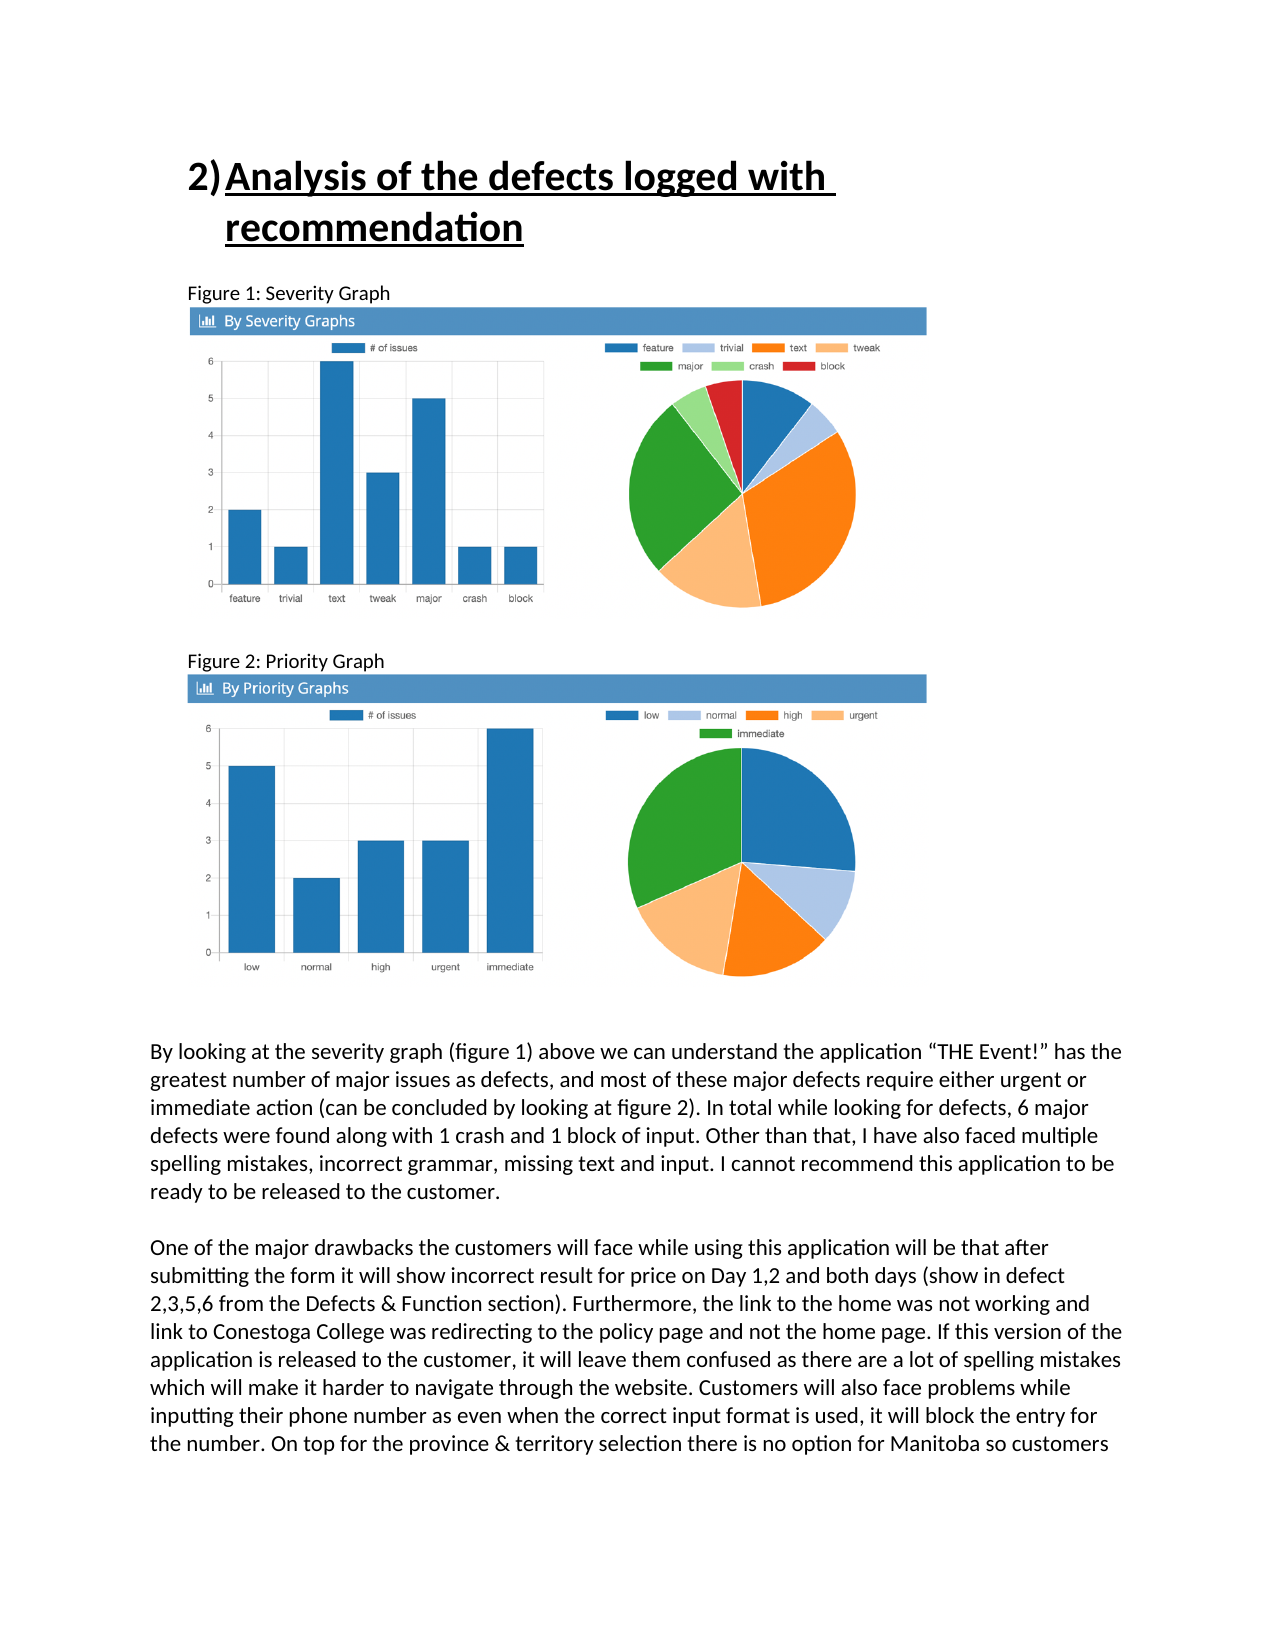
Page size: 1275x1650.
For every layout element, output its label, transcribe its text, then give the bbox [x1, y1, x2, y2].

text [150, 1233, 1125, 1458]
text Figure 1: Severity Graph [187, 280, 1125, 305]
text Figure 2: Priority Graph [187, 649, 1125, 674]
text By looking at the severity graph (figure 1) above we can understand the application “THE Event!” has the greatest number of major issues as defects, and most of these major defects require either urgent or immediate action (can be concluded by looking at figure 2). In total while looking for defects, 6 major defects were found along with 1 crash and 1 block of input. Other than that, I have also faced multiple spelling mistakes, incorrect grammar, missing text and input. I cannot recommend this application to be ready to be released to the customer. [150, 1037, 1125, 1205]
picture [187, 674, 929, 987]
list Analysis of the defects logged with recommendation [187, 150, 1125, 252]
picture [187, 305, 929, 619]
